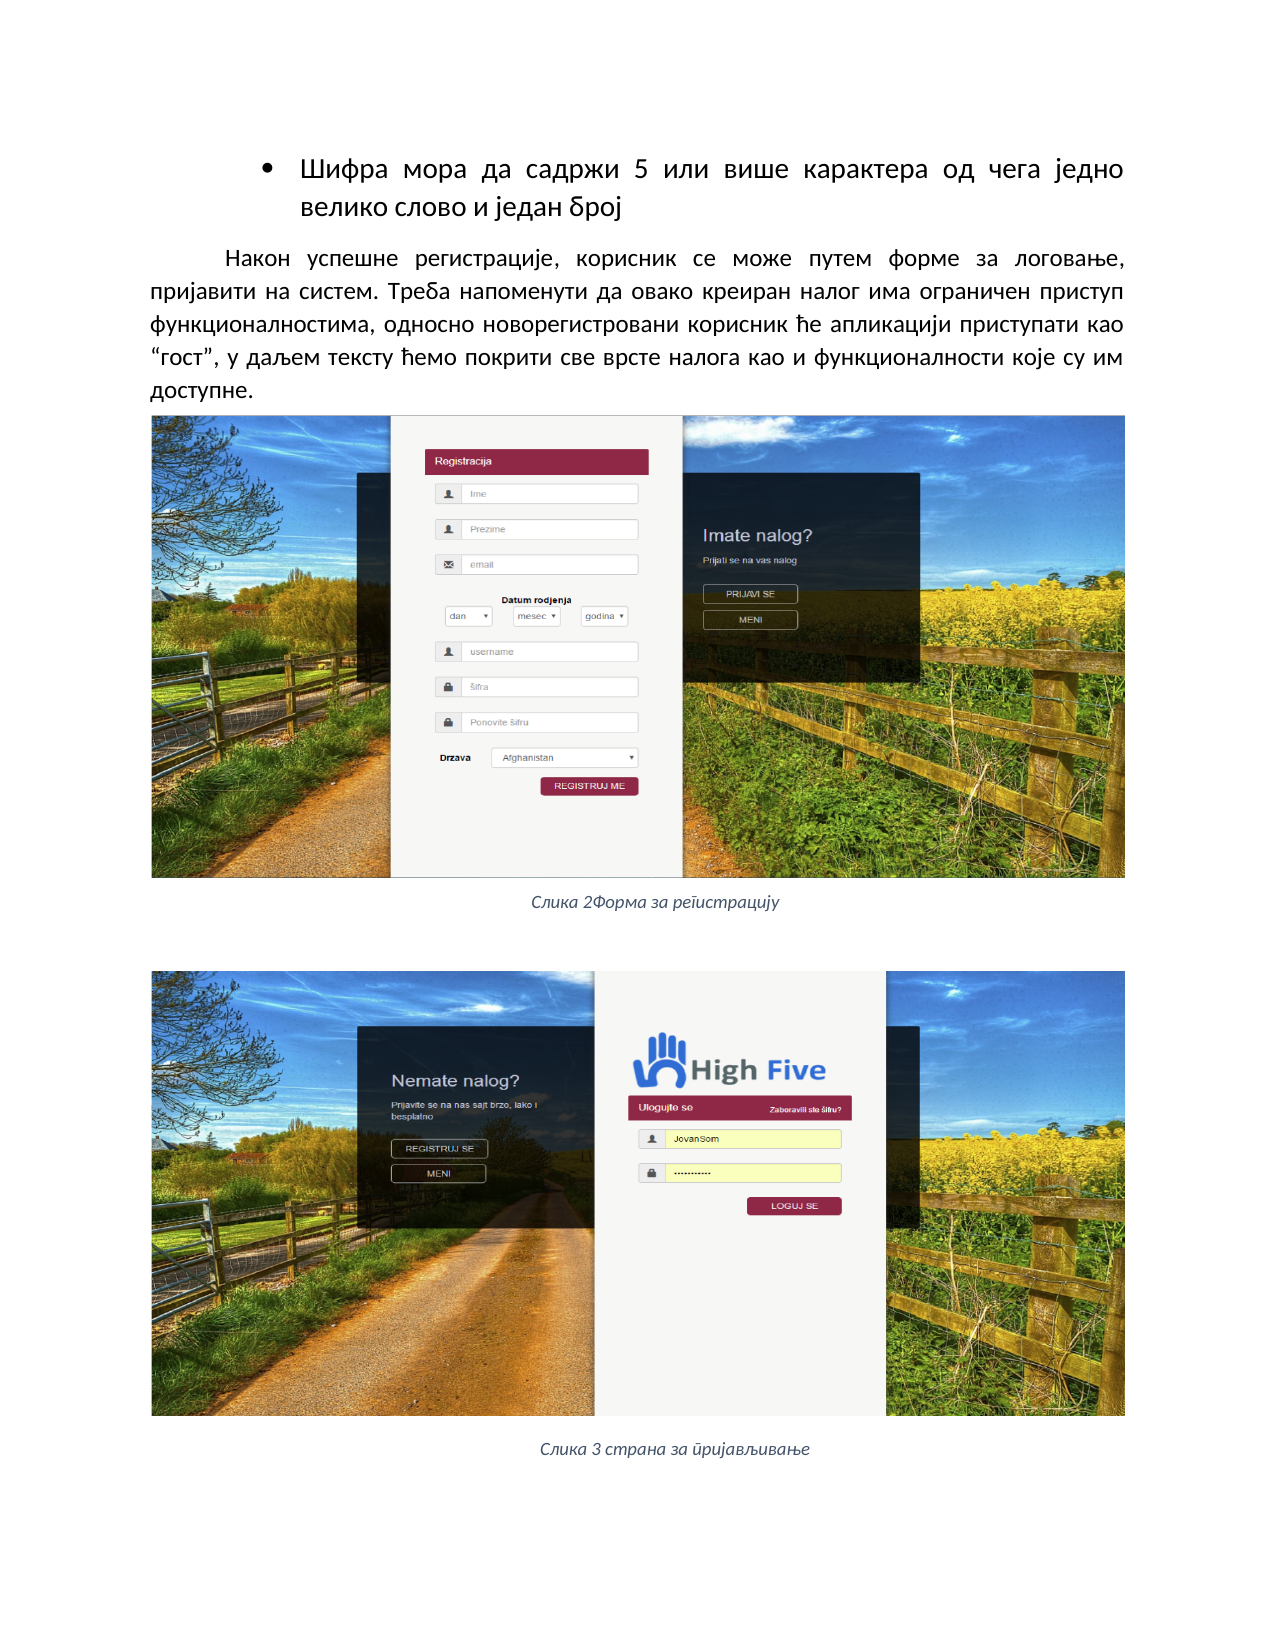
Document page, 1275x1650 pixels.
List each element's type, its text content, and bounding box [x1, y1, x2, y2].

picture [151, 415, 1125, 878]
text Након успешне регистрације, корисник се може путем форме за логовање, пријавити на систем. Треба напоменути да овако креиран налог има ограничен приступ функционалностима, односно новорегистровани корисник ће апликацији приступати као “гост”, у даљем тексту ћемо покрити све врсте налога као и функционалности које су им доступне. [150, 242, 1125, 404]
picture [151, 971, 1125, 1416]
list Шифра мора да садржи 5 или више карактера од чега једно велико слово и један број [262, 150, 1125, 223]
